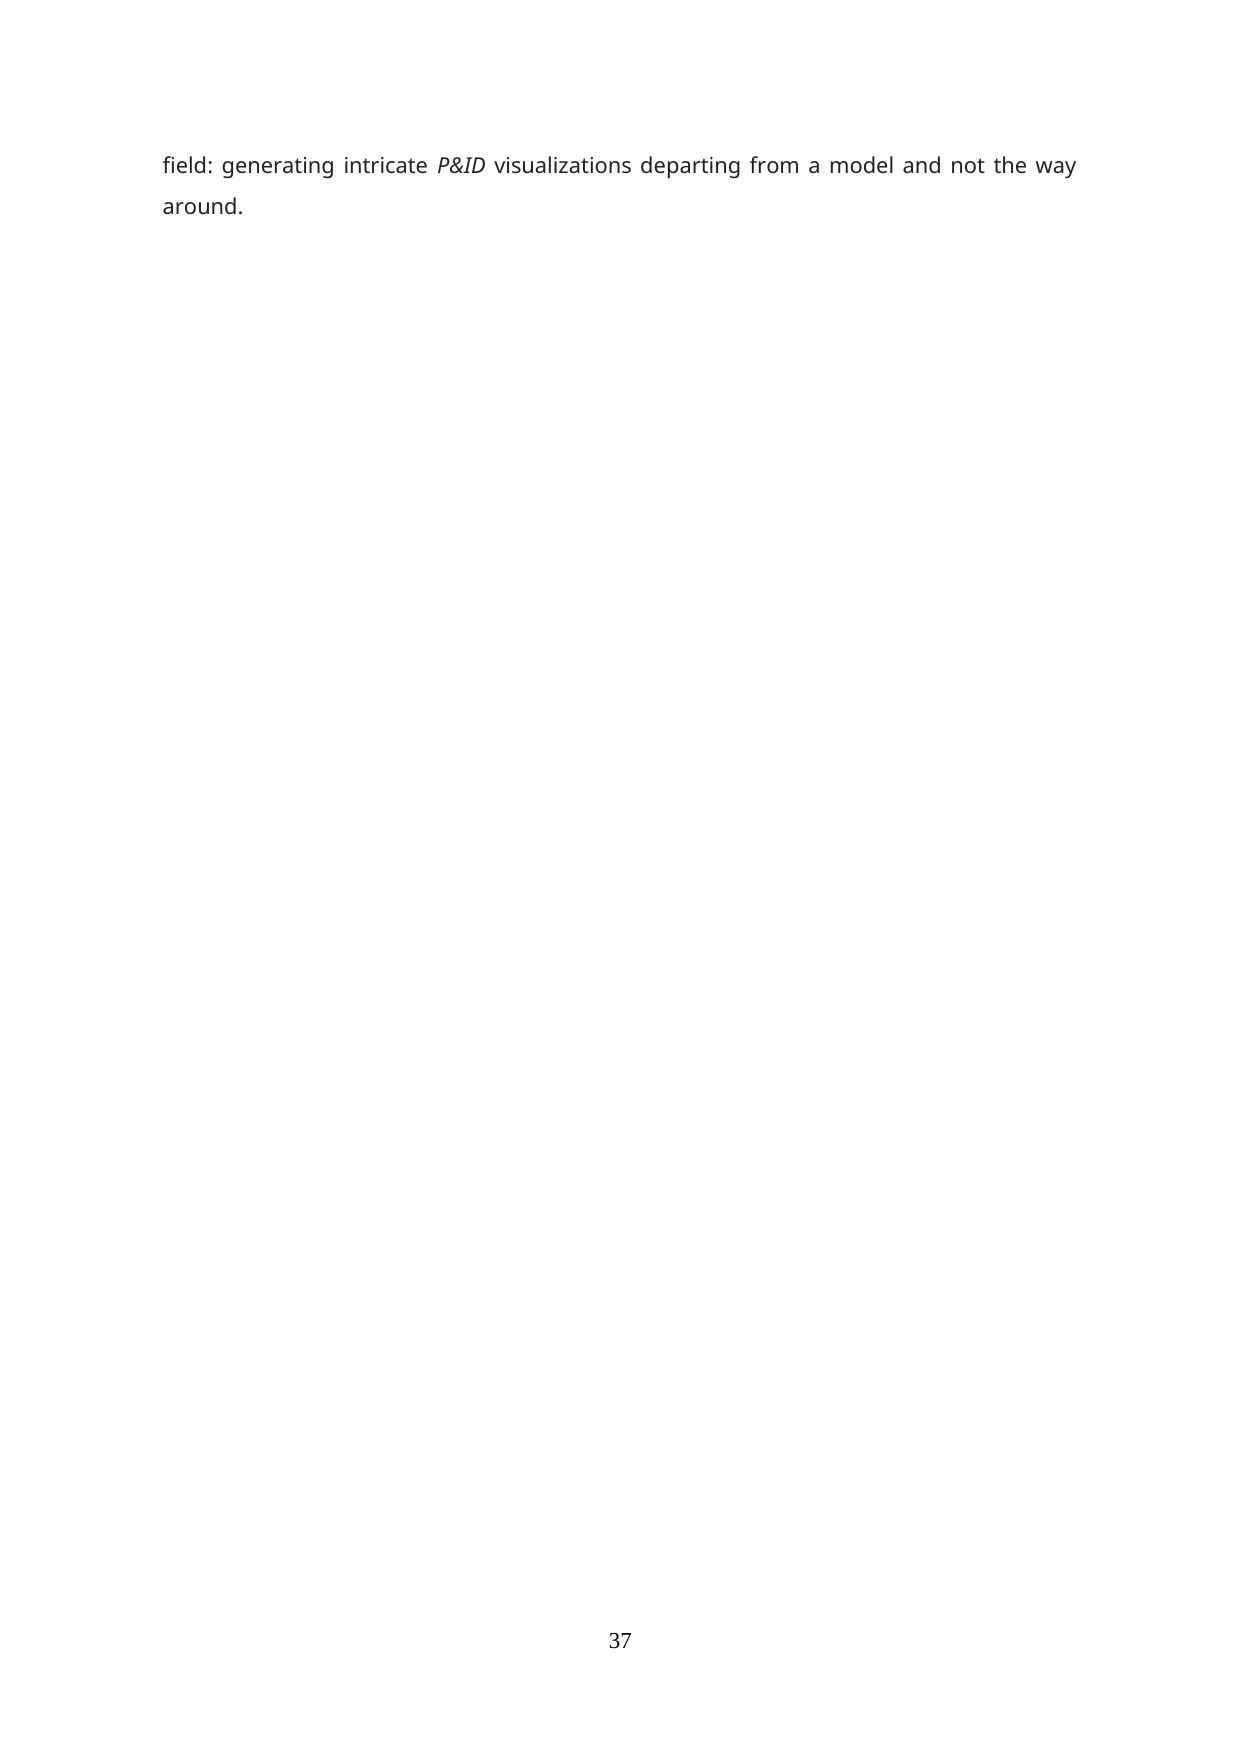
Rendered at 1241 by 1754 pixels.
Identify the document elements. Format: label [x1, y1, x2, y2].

text [162, 163, 1077, 221]
